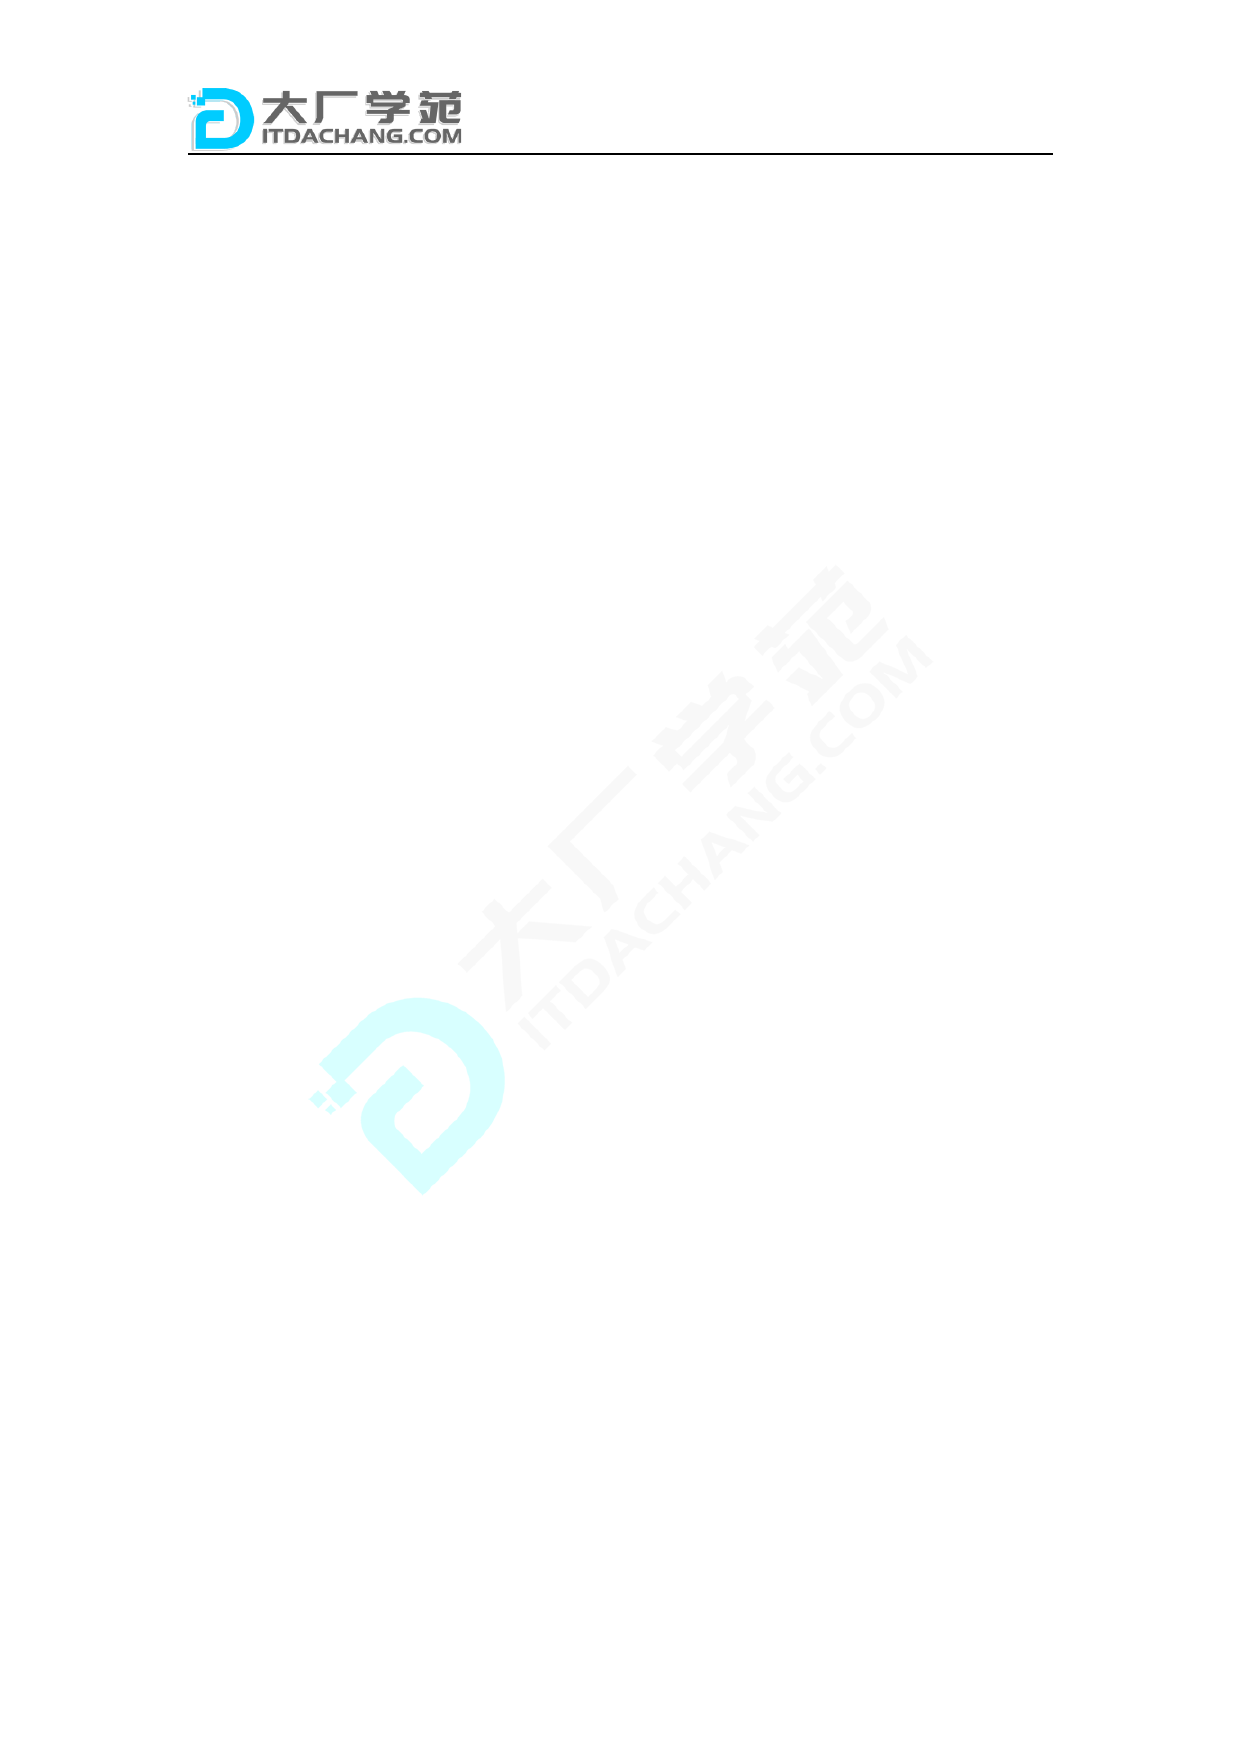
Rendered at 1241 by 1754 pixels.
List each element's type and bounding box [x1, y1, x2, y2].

picture [187, 88, 462, 151]
